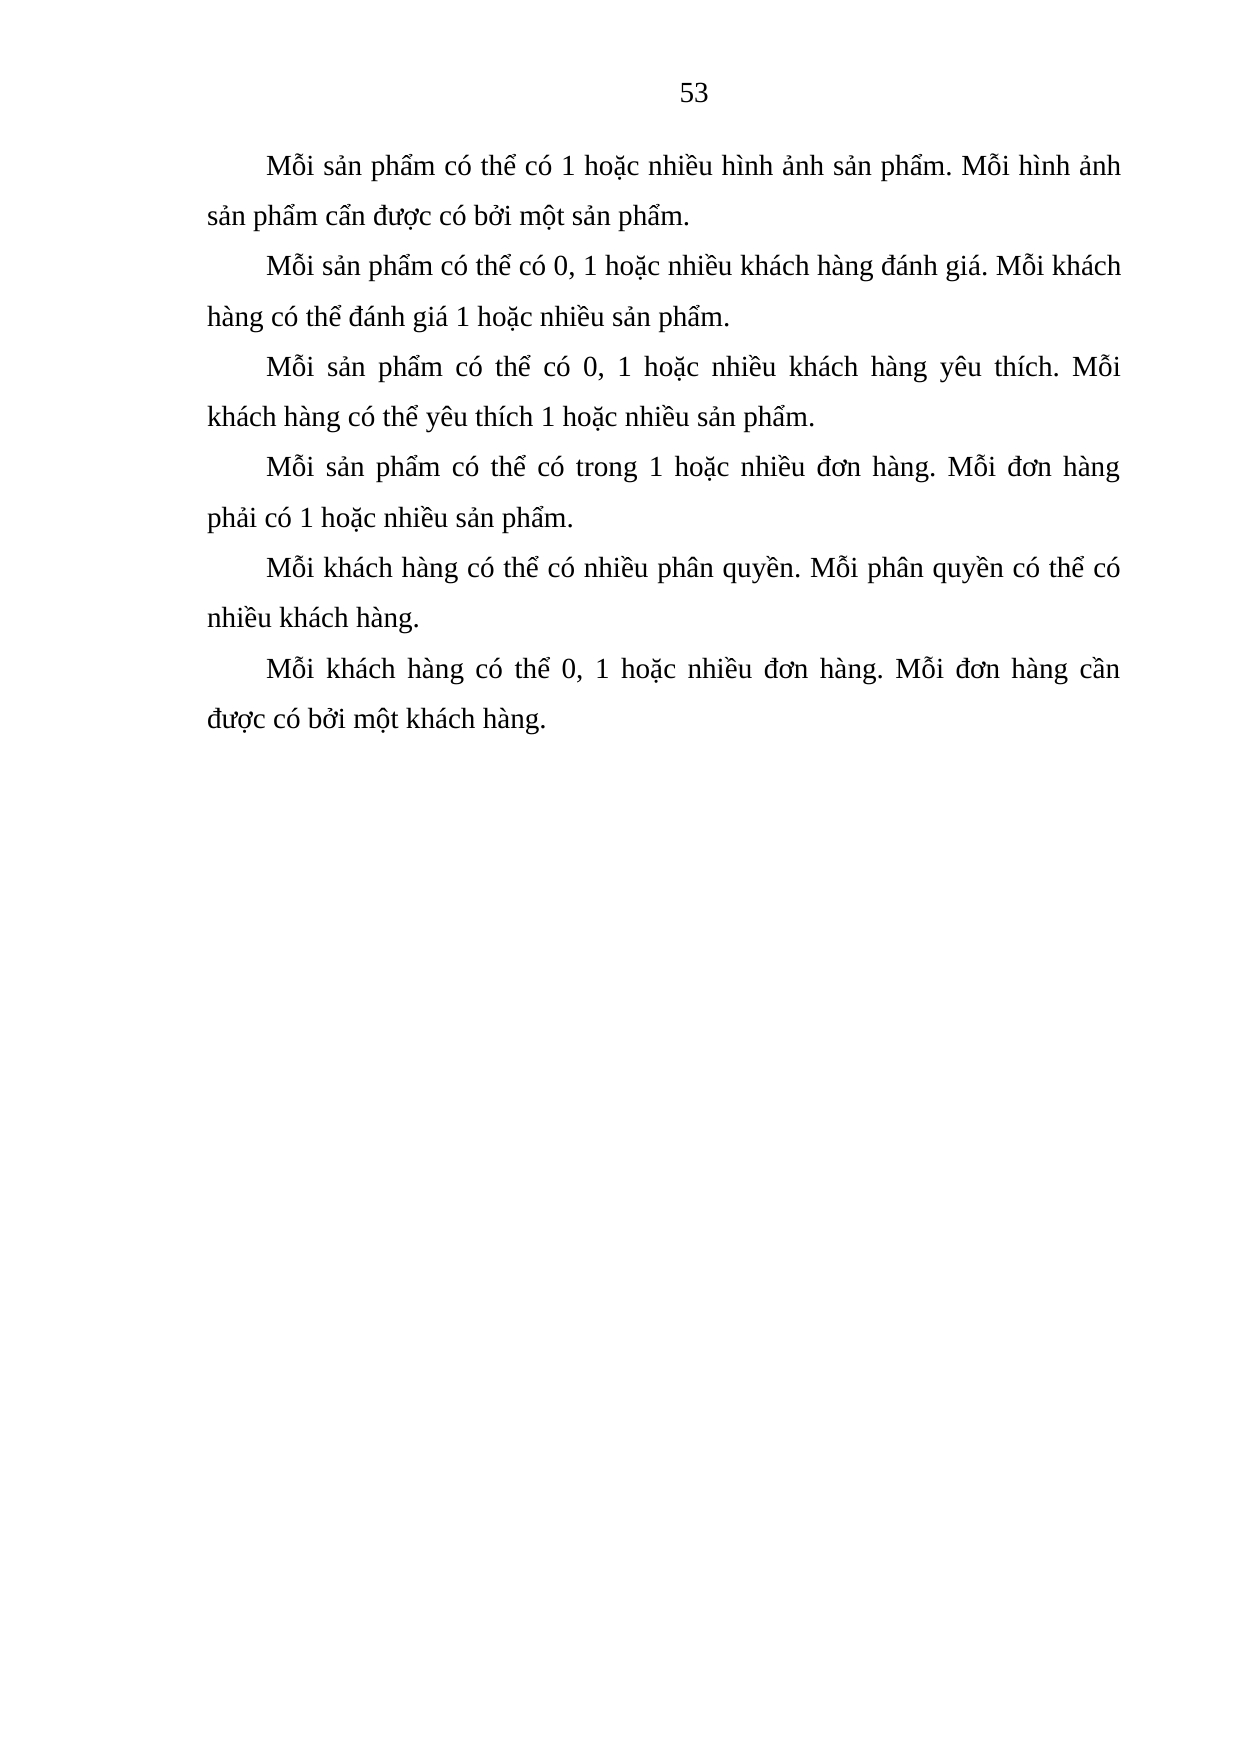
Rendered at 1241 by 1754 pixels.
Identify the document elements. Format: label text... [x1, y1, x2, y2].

text Mỗi khách hàng có thể 0, 1 hoặc nhiều đơn hàng. Mỗi đơn hàng cần được có bởi một khách hàng. [207, 651, 1122, 735]
text Mỗi sản phẩm có thể có trong 1 hoặc nhiều đơn hàng. Mỗi đơn hàng phải có 1 hoặc nhiều sản phẩm. [207, 449, 1122, 533]
text Mỗi sản phẩm có thể có 0, 1 hoặc nhiều khách hàng đánh giá. Mỗi khách hàng có thể đánh giá 1 hoặc nhiều sản phẩm. [207, 248, 1122, 332]
text Mỗi khách hàng có thể có nhiều phân quyền. Mỗi phân quyền có thể có nhiều khách hàng. [207, 550, 1122, 634]
text Mỗi sản phẩm có thể có 1 hoặc nhiều hình ảnh sản phẩm. Mỗi hình ảnh sản phẩm cẩn được có bởi một sản phẩm. [207, 148, 1122, 232]
text Mỗi sản phẩm có thể có 0, 1 hoặc nhiều khách hàng yêu thích. Mỗi khách hàng có thể yêu thích 1 hoặc nhiều sản phẩm. [207, 349, 1122, 433]
